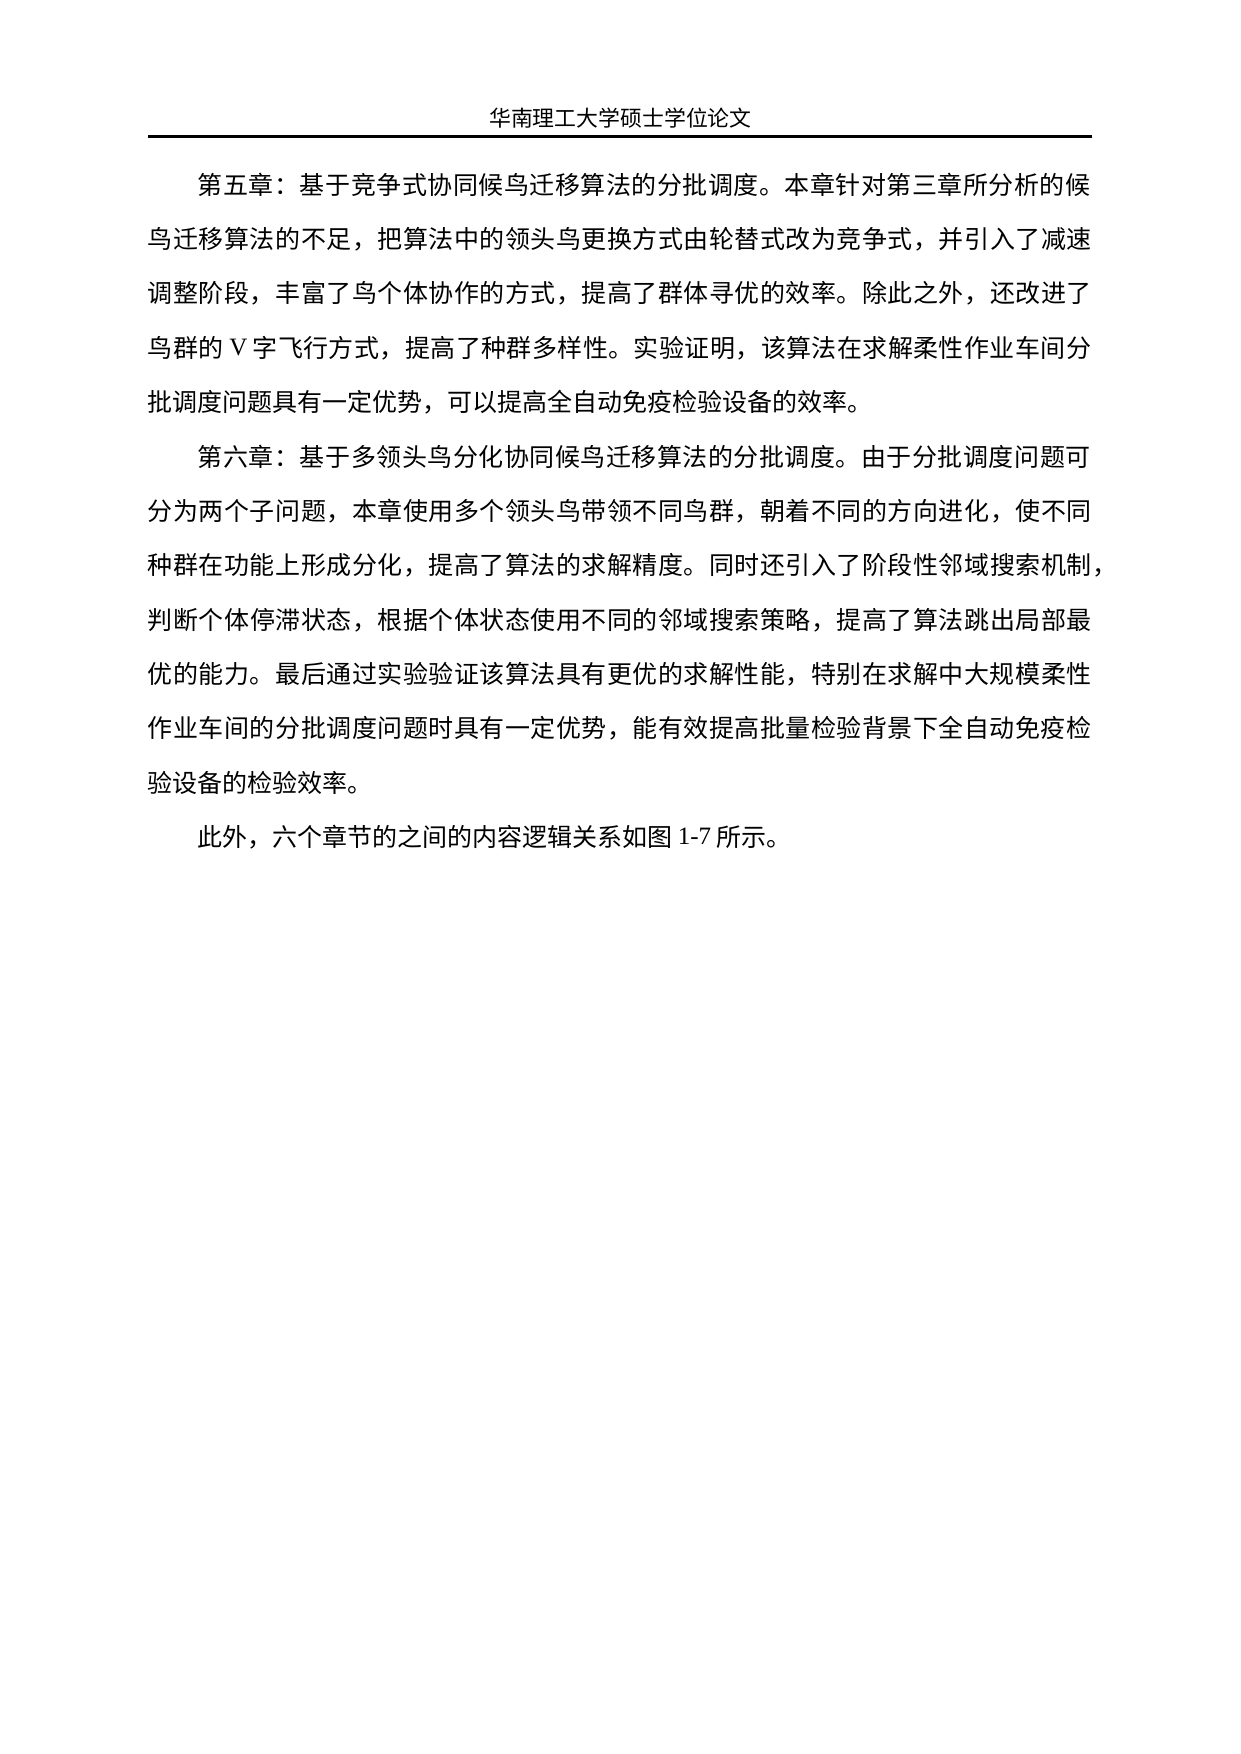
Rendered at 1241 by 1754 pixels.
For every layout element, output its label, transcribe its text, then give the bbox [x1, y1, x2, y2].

text 第六章：基于多领头鸟分化协同候鸟迁移算法的分批调度。由于分批调度问题可分为两个子问题，本章使用多个领头鸟带领不同鸟群，朝着不同的方向进化，使不同种群在功能上形成分化，提高了算法的求解精度。同时还引入了阶段性邻域搜索机制，判断个体停滞状态，根据个体状态使用不同的邻域搜索策略，提高了算法跳出局部最优的能力。最后通过实验验证该算法具有更优的求解性能，特别在求解中大规模柔性作业车间的分批调度问题时具有一定优势，能有效提高批量检验背景下全自动免疫检验设备的检验效率。 [148, 437, 1092, 799]
text 此外，六个章节的之间的内容逻辑关系如图1-7所示。 [148, 818, 1092, 854]
text 第五章：基于竞争式协同候鸟迁移算法的分批调度。本章针对第三章所分析的候鸟迁移算法的不足，把算法中的领头鸟更换方式由轮替式改为竞争式，并引入了减速调整阶段，丰富了鸟个体协作的方式，提高了群体寻优的效率。除此之外，还改进了鸟群的V字飞行方式，提高了种群多样性。实验证明，该算法在求解柔性作业车间分批调度问题具有一定优势，可以提高全自动免疫检验设备的效率。 [148, 165, 1092, 419]
